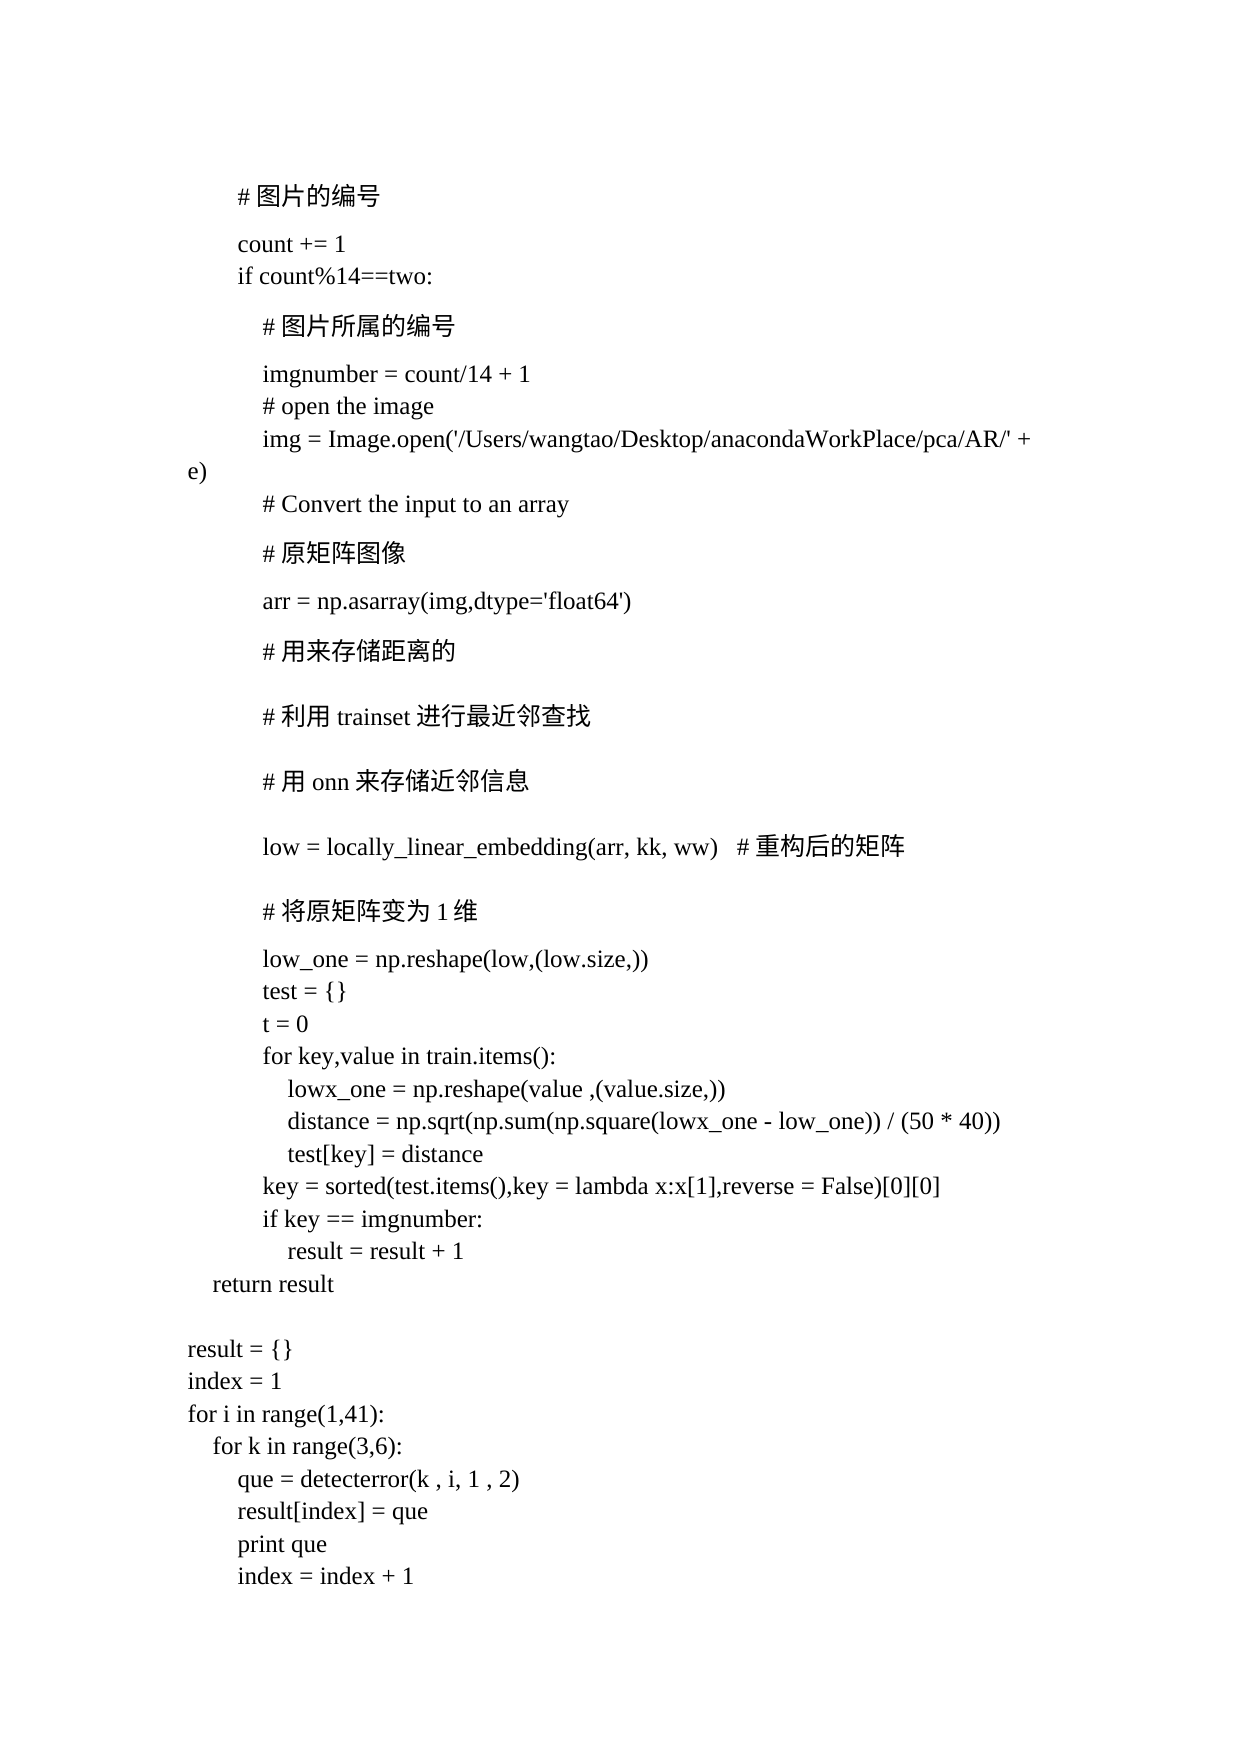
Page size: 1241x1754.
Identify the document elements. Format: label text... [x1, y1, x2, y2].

text lowx_one = np.reshape(value ,(value.size,)) [187, 1072, 1053, 1104]
text result = {} [187, 1332, 1053, 1364]
text return result [187, 1267, 1053, 1299]
text # 原矩阵图像 [187, 519, 1053, 584]
text low_one = np.reshape(low,(low.size,)) [187, 942, 1053, 974]
text # 图片的编号 [187, 162, 1053, 227]
text result[index] = que [187, 1494, 1053, 1527]
text for key,value in train.items(): [187, 1039, 1053, 1072]
text # 用来存储距离的 [187, 617, 1053, 682]
text index = 1 [187, 1364, 1053, 1397]
text test[key] = distance [187, 1137, 1053, 1169]
text if key == imgnumber: [187, 1202, 1053, 1234]
text t = 0 [187, 1007, 1053, 1039]
text key = sorted(test.items(),key = lambda x:x[1],reverse = False)[0][0] [187, 1169, 1053, 1202]
text print que [187, 1527, 1053, 1559]
text imgnumber = count/14 + 1 [187, 357, 1053, 389]
text for i in range(1,41): [187, 1397, 1053, 1429]
text # 将原矩阵变为1维 [187, 877, 1053, 942]
text # 图片所属的编号 [187, 292, 1053, 357]
text # open the image [187, 389, 1053, 422]
text test = {} [187, 974, 1053, 1007]
text distance = np.sqrt(np.sum(np.square(lowx_one - low_one)) / (50 * 40)) [187, 1104, 1053, 1137]
text index = index + 1 [187, 1559, 1053, 1592]
text result = result + 1 [187, 1234, 1053, 1267]
text # 用 onn 来存储近邻信息 [187, 747, 1053, 812]
text arr = np.asarray(img,dtype='float64') [187, 584, 1053, 617]
text low = locally_linear_embedding(arr, kk, ww) # 重构后的矩阵 [187, 812, 1053, 877]
text img = Image.open('/Users/wangtao/Desktop/anacondaWorkPlace/pca/AR/' + e) [187, 422, 1053, 487]
text # Convert the input to an array [187, 487, 1053, 519]
text count += 1 [187, 227, 1053, 259]
text for k in range(3,6): [187, 1429, 1053, 1462]
text if count%14==two: [187, 259, 1053, 292]
text # 利用 trainset 进行最近邻查找 [187, 682, 1053, 747]
text que = detecterror(k , i, 1 , 2) [187, 1462, 1053, 1494]
